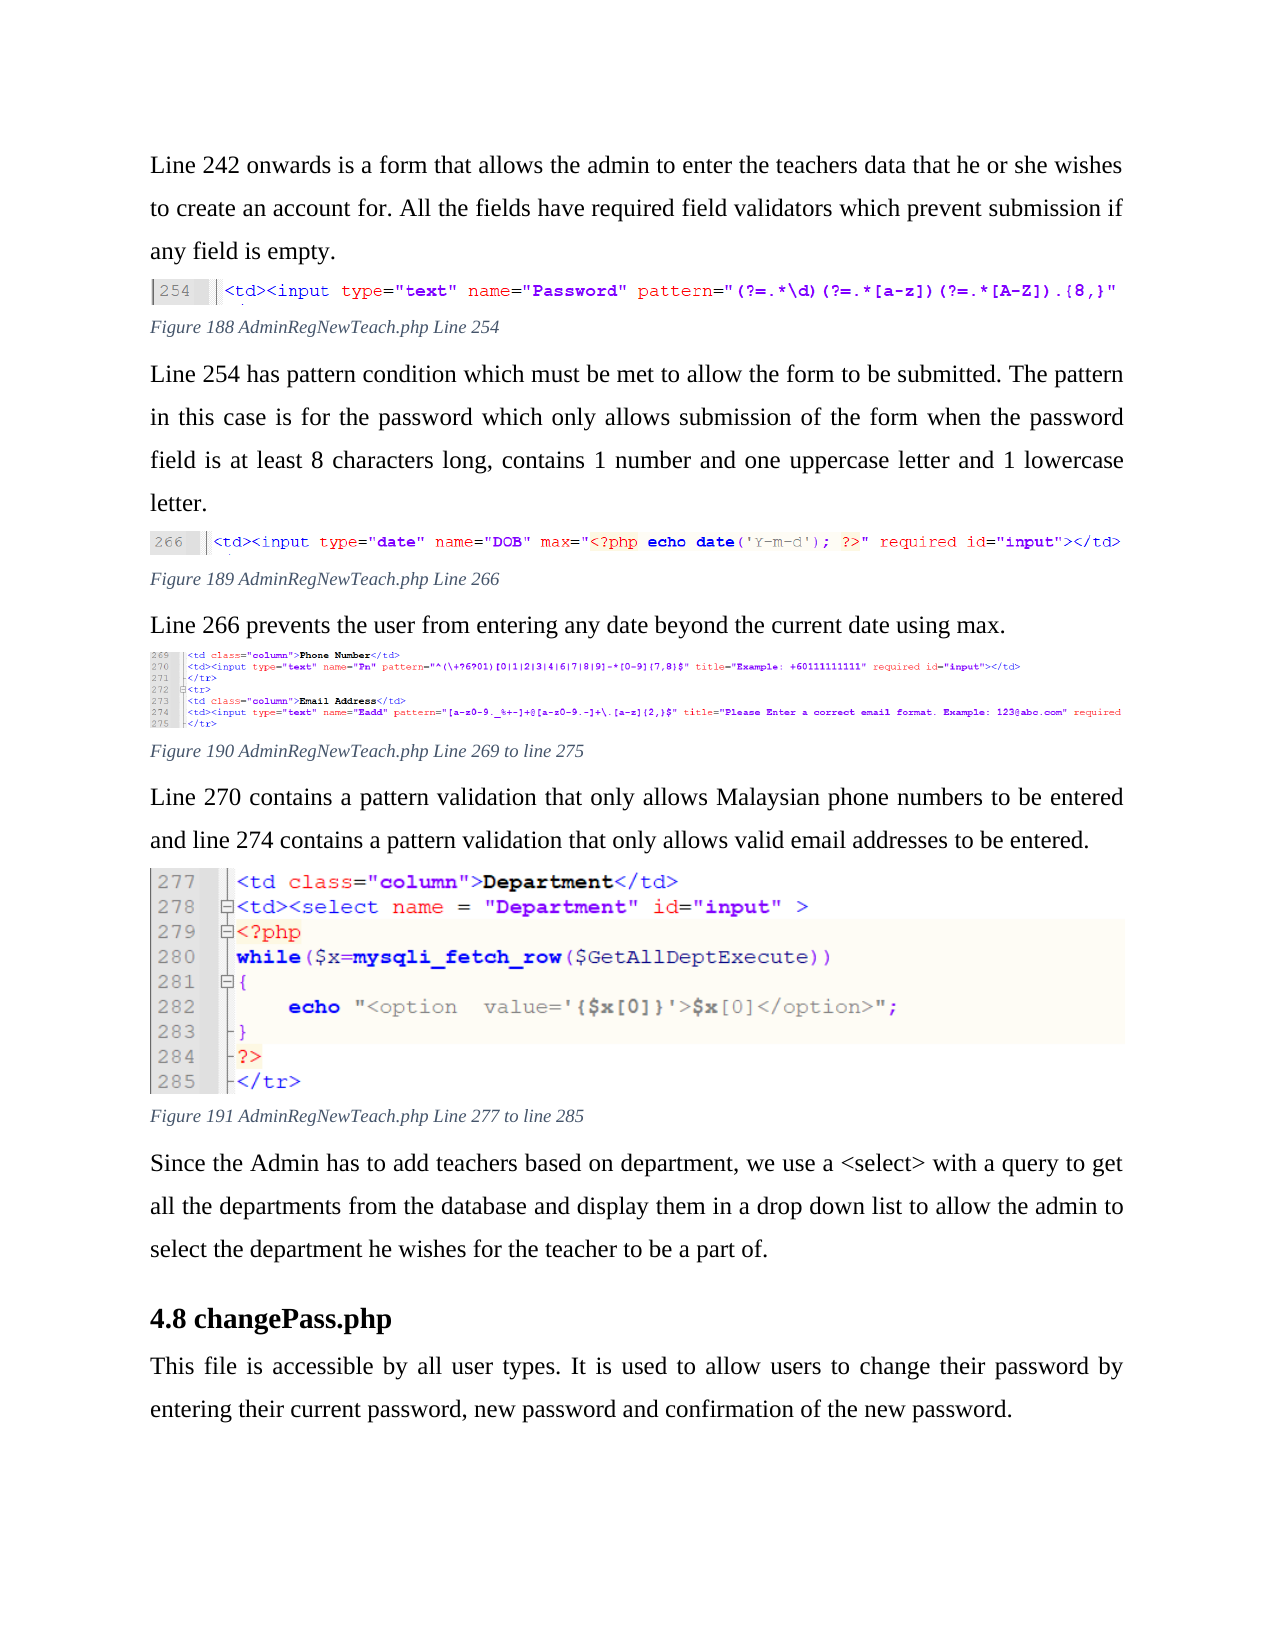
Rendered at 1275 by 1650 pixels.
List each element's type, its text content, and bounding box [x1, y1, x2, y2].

text Since the Admin has to add teachers based on department, we use a <select> with a query to get all the departments from the database and display them in a drop down list to allow the admin to select the department he wishes for the teacher to be a part of. [150, 1148, 1125, 1263]
text Line 270 contains a pattern validation that only allows Malaysian phone numbers to be entered and line 274 contains a pattern validation that only allows valid email addresses to be entered. [150, 782, 1125, 854]
picture [150, 279, 1125, 305]
text Line 242 onwards is a form that allows the admin to enter the teachers data that he or she wishes to create an account for. All the fields have required field validators which prevent submission if any field is empty. [150, 150, 1125, 265]
text Line 254 has pattern condition which must be met to allow the form to be submitted. The pattern in this case is for the password which only allows submission of the form when the password field is at least 8 characters long, contains 1 number and one uppercase letter and 1 lowercase letter. [150, 359, 1125, 517]
picture [150, 868, 1125, 1094]
picture [150, 652, 1125, 728]
text Line 266 prevents the user from entering any date beyond the current date using max. [150, 610, 1125, 638]
subtitle 4.8 changePass.php [150, 1301, 1125, 1334]
text This file is accessible by all user types. It is used to allow users to change their password by entering their current password, new password and confirmation of the new password. [150, 1351, 1125, 1423]
picture [150, 531, 1125, 555]
